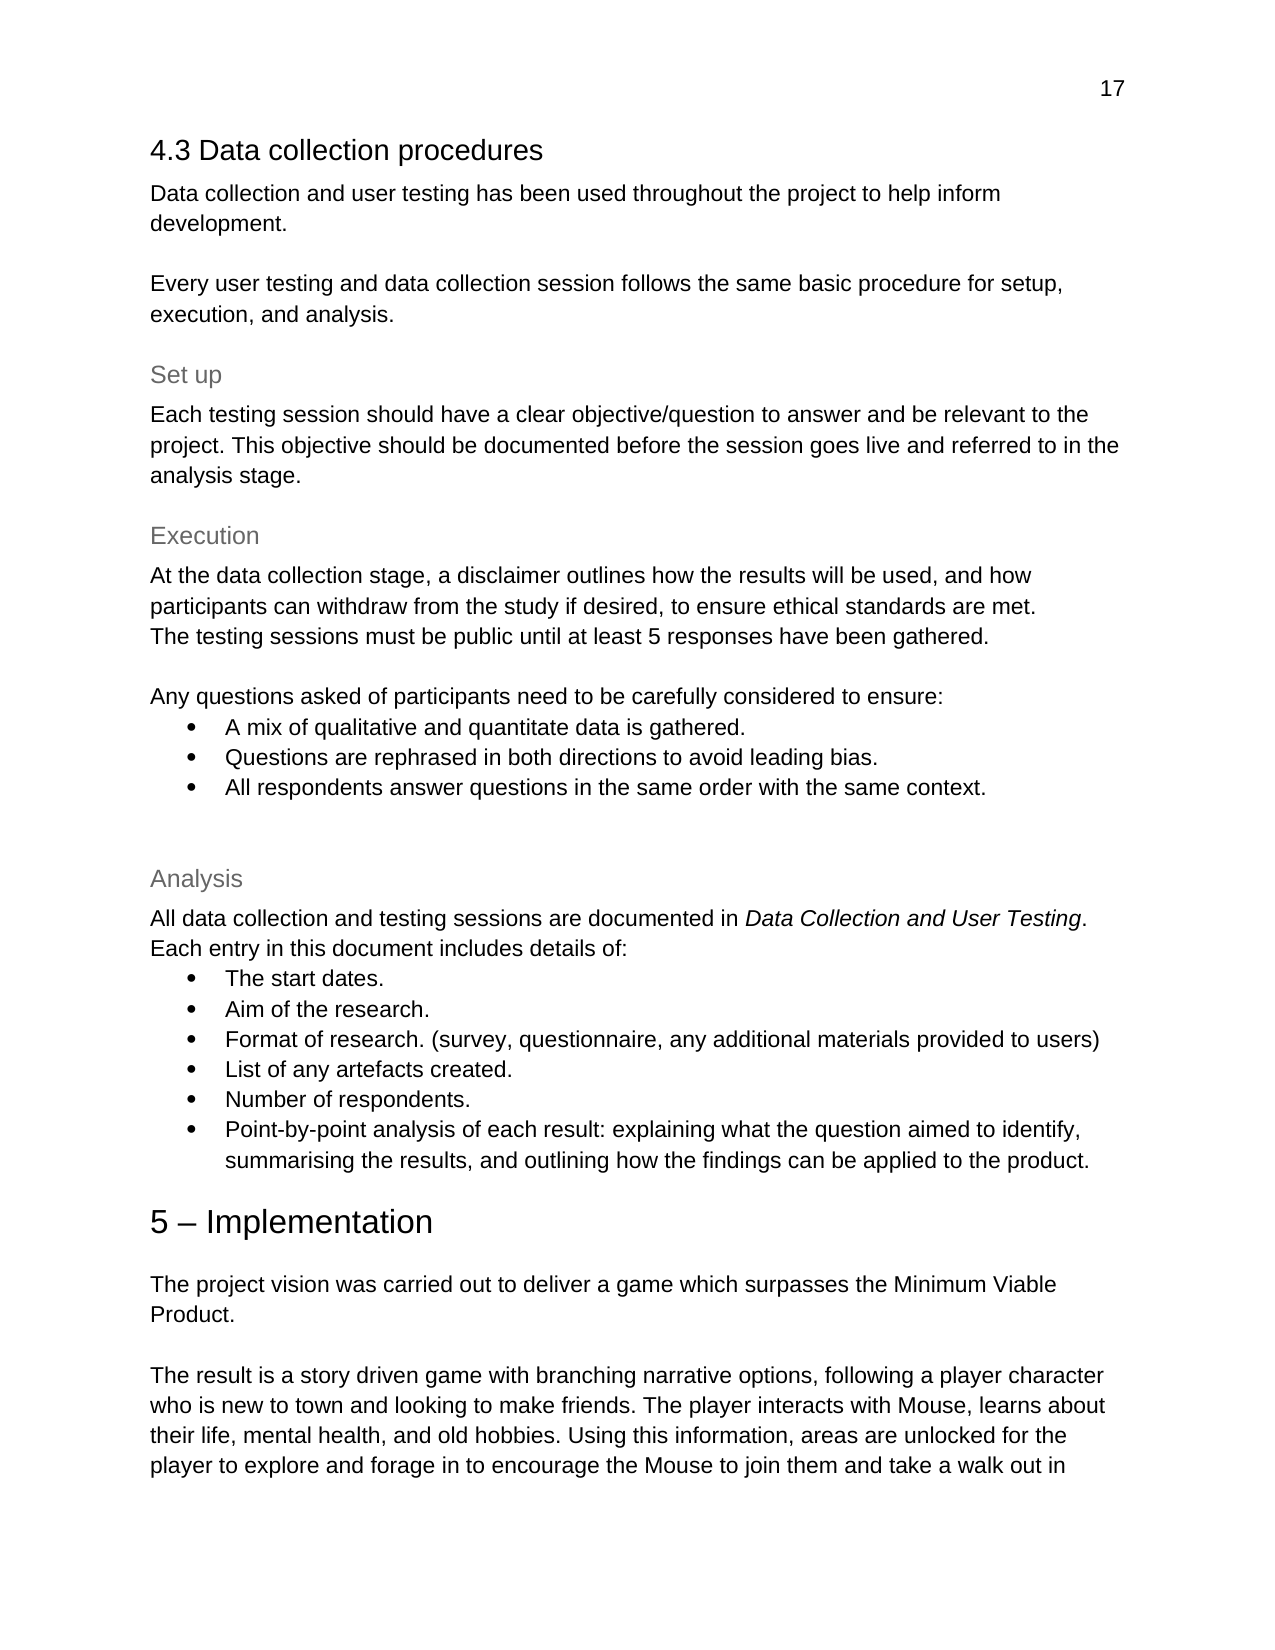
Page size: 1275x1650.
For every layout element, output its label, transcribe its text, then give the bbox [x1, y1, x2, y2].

text All data collection and testing sessions are documented in Data Collection and User Testing. Each entry in this document includes details of: [150, 905, 1125, 961]
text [150, 1362, 1125, 1478]
list Number of respondents. [187, 1086, 1125, 1112]
list Format of research. (survey, questionnaire, any additional materials provided to users) [187, 1026, 1125, 1052]
list Point-by-point analysis of each result: explaining what the question aimed to identify, summarising the results, and outlining how the findings can be applied to the product. [187, 1116, 1125, 1173]
text The testing sessions must be public until at least 5 responses have been gathered. [150, 623, 1125, 649]
subtitle 5 – Implementation [150, 1202, 1125, 1240]
text Data collection and user testing has been used throughout the project to help inform development. [150, 180, 1125, 236]
text Every user testing and data collection session follows the same basic procedure for setup, execution, and analysis. [150, 270, 1125, 327]
list Aim of the research. [187, 996, 1125, 1022]
list All respondents answer questions in the same order with the same context. [187, 774, 1125, 800]
subtitle Analysis [150, 863, 1125, 892]
list List of any artefacts created. [187, 1056, 1125, 1082]
subtitle 4.3 Data collection procedures [150, 133, 1125, 166]
text At the data collection stage, a disclaimer outlines how the results will be used, and how participants can withdraw from the study if desired, to ensure ethical standards are met. [150, 562, 1125, 619]
subtitle Execution [150, 521, 1125, 550]
text The project vision was carried out to deliver a game which surpasses the Minimum Viable Product. [150, 1271, 1125, 1327]
text Any questions asked of participants need to be carefully considered to ensure: [150, 683, 1125, 710]
list A mix of qualitative and quantitate data is gathered. [187, 713, 1125, 740]
list Questions are rephrased in both directions to avoid leading bias. [187, 744, 1125, 770]
list The start dates. [187, 965, 1125, 992]
text Each testing session should have a clear objective/question to answer and be relevant to the project. This objective should be documented before the session goes live and referred to in the analysis stage. [150, 401, 1125, 488]
subtitle Set up [150, 360, 1125, 389]
